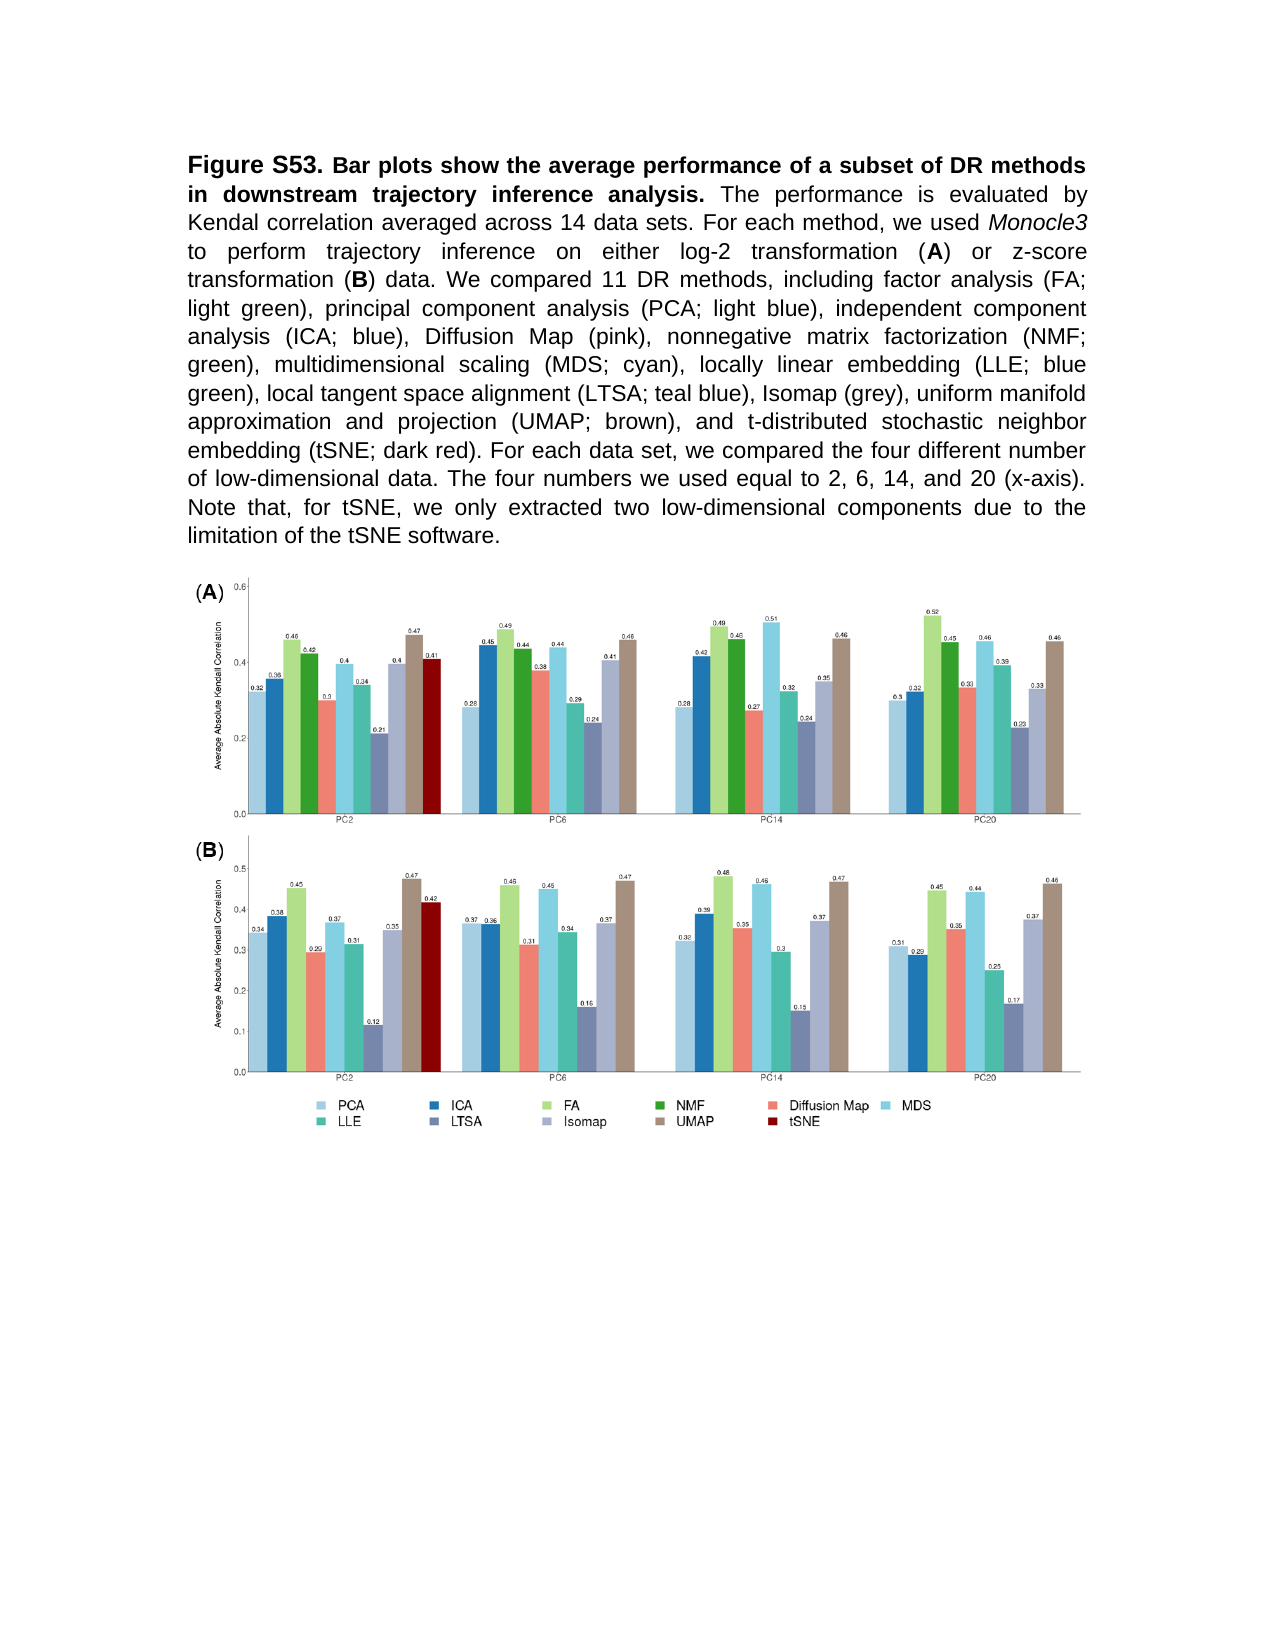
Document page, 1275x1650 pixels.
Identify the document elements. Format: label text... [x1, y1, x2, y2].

text Figure S53. Bar plots show the average performance of a subset of DR methods in downstream trajectory inference analysis. The performance is evaluated by Kendal correlation averaged across 14 data sets. For each method, we used Monocle3 to perform trajectory inference on either log-2 transformation (A) or z-score transformation (B) data. We compared 11 DR methods, including factor analysis (FA; light green), principal component analysis (PCA; light blue), independent component analysis (ICA; blue), Diffusion Map (pink), nonnegative matrix factorization (NMF; green), multidimensional scaling (MDS; cyan), locally linear embedding (LLE; blue green), local tangent space alignment (LTSA; teal blue), Isomap (grey), uniform manifold approximation and projection (UMAP; brown), and t-distributed stochastic neighbor embedding (tSNE; dark red). For each data set, we compared the four different number of low-dimensional data. The four numbers we used equal to 2, 6, 14, and 20 (x-axis). Note that, for tSNE, we only extracted two low-dimensional components due to the limitation of the tSNE software. [187, 150, 1087, 548]
picture [187, 567, 1088, 1137]
